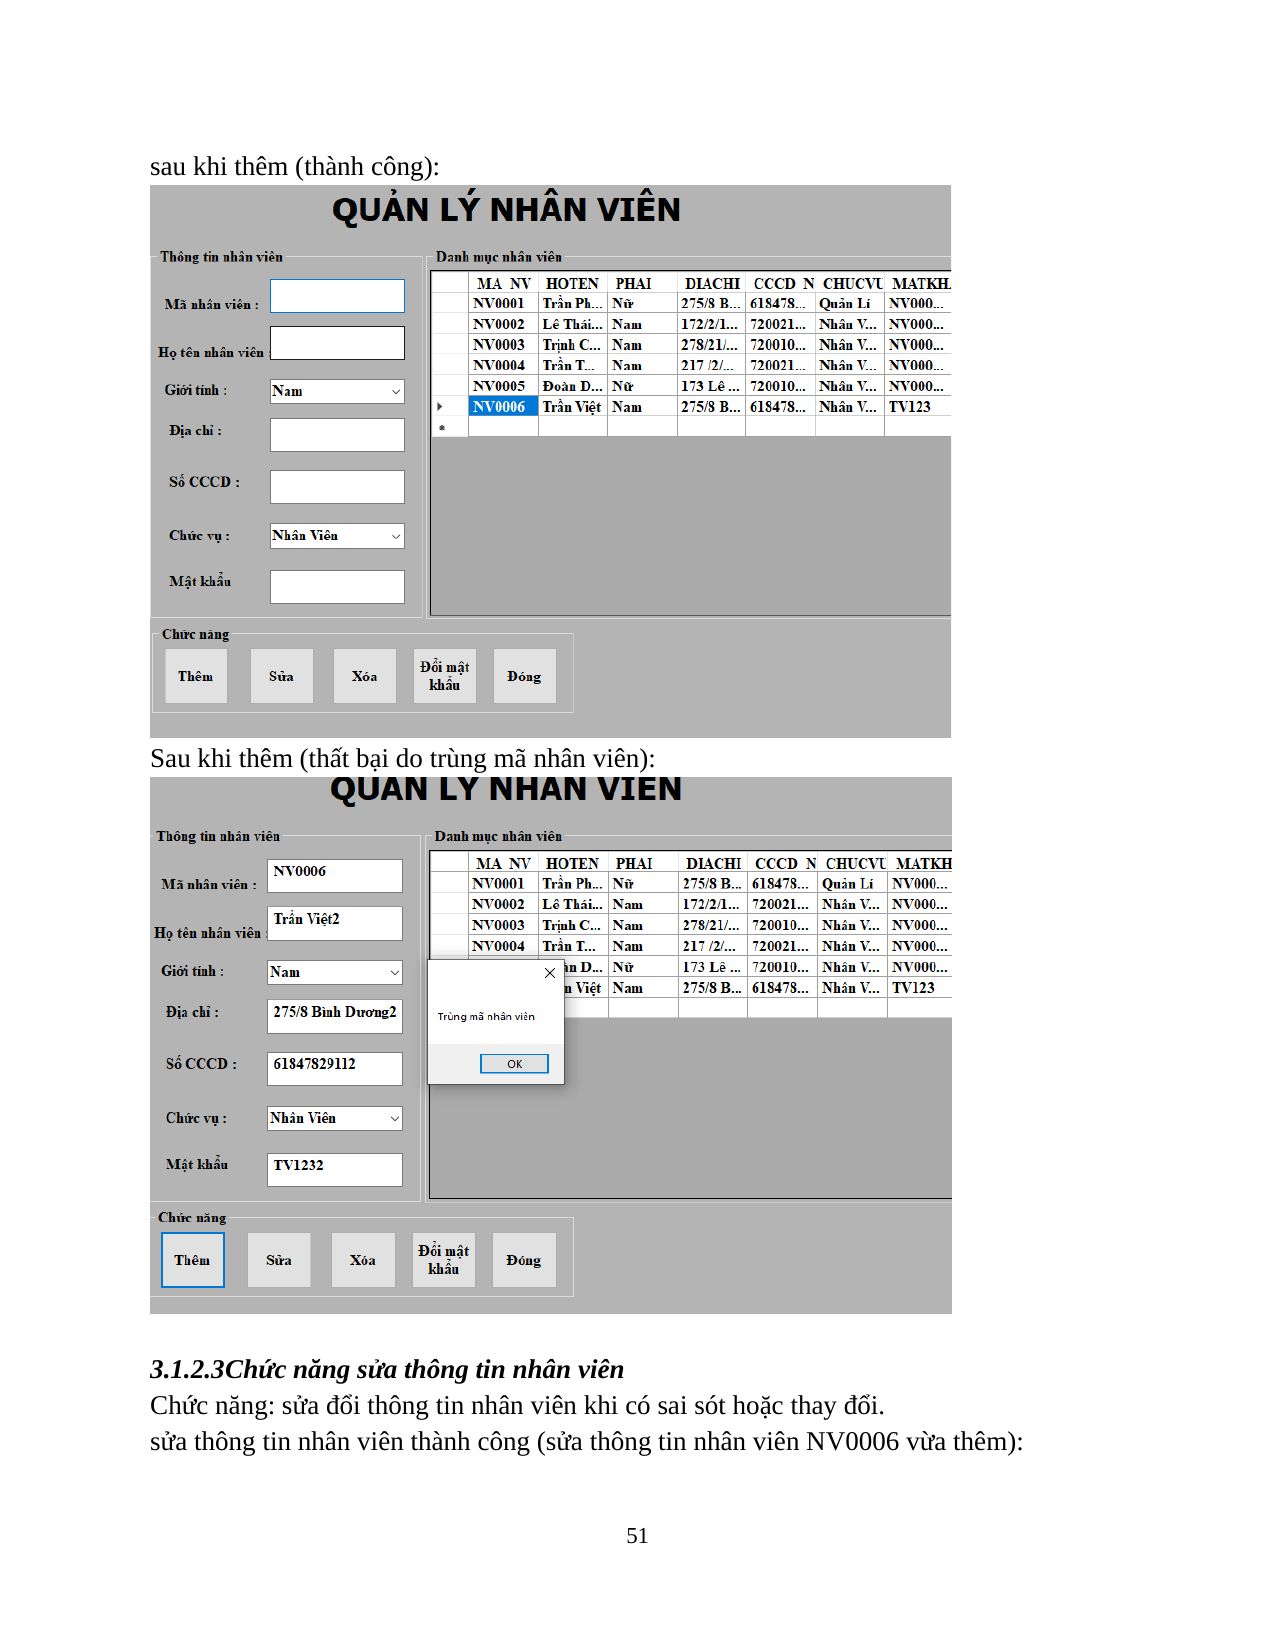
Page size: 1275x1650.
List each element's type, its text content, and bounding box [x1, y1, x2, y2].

text Sau khi thêm (thất bại do trùng mã nhân viên): [150, 742, 1125, 773]
text sau khi thêm (thành công): [150, 150, 1125, 181]
picture [150, 777, 952, 1314]
subtitle Chức năng sửa thông tin nhân viên [150, 1353, 1125, 1384]
picture [150, 185, 952, 738]
text Chức năng: sửa đổi thông tin nhân viên khi có sai sót hoặc thay đổi. [150, 1389, 1125, 1420]
text sửa thông tin nhân viên thành công (sửa thông tin nhân viên NV0006 vừa thêm): [150, 1425, 1125, 1456]
